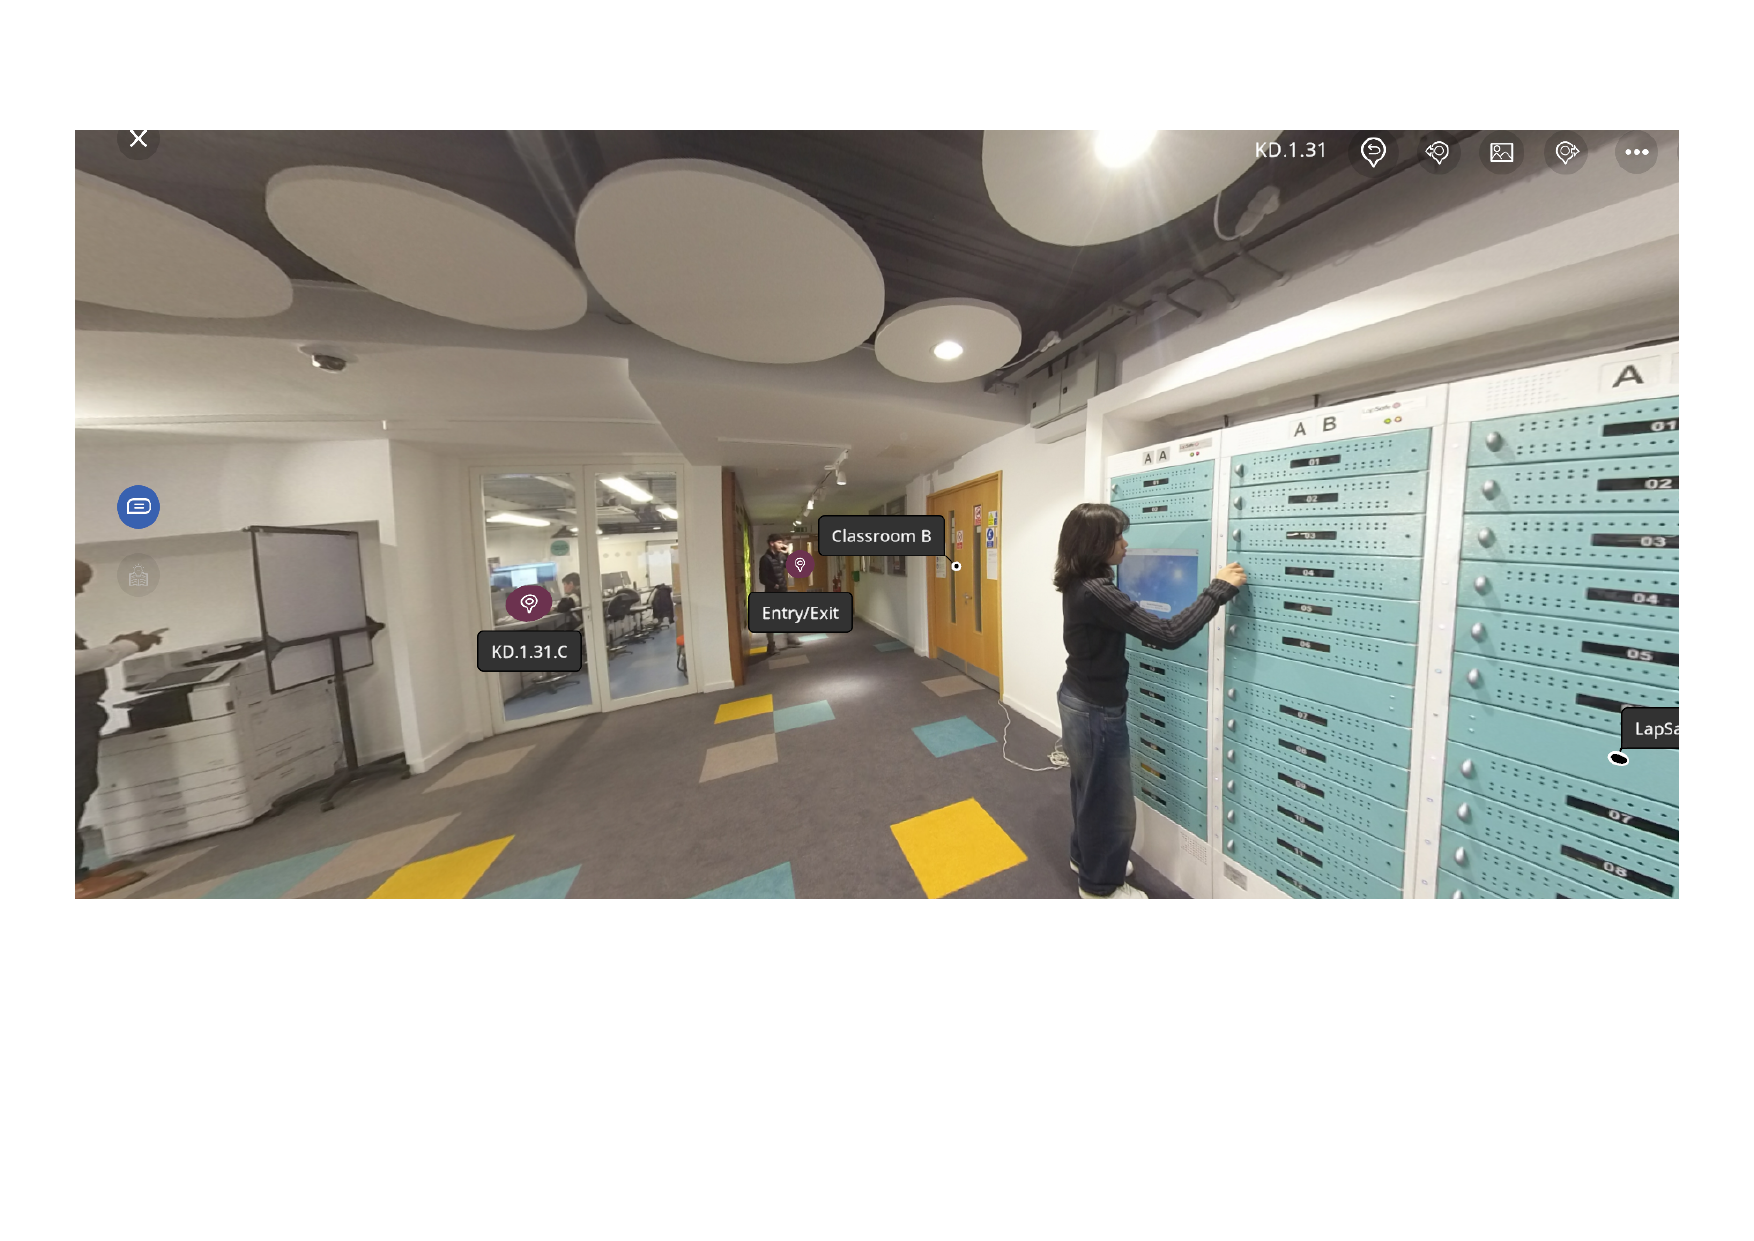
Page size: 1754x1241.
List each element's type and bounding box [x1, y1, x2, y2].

picture [75, 130, 1679, 899]
